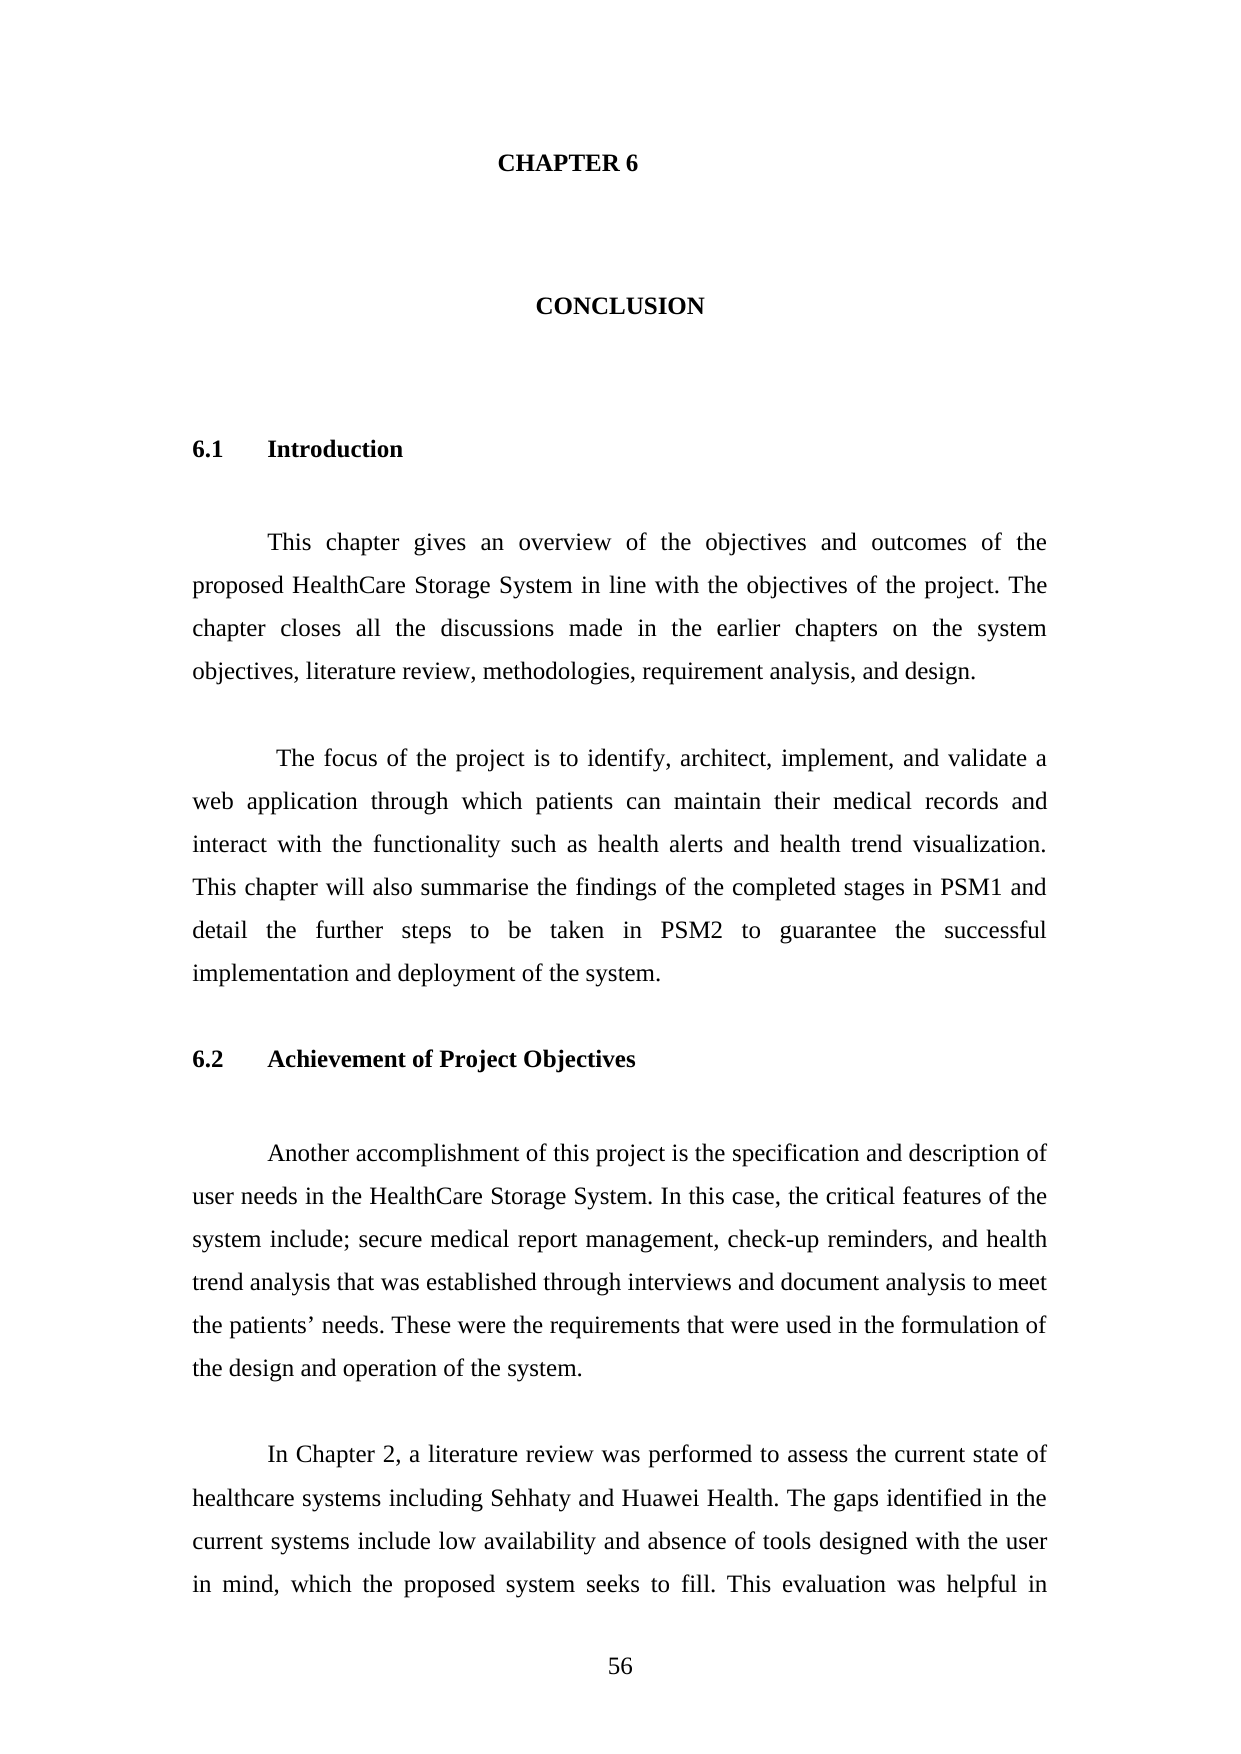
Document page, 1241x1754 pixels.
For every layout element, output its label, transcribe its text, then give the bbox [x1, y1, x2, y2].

text This chapter gives an overview of the objectives and outcomes of the proposed HealthCare Storage System in line with the objectives of the project. The chapter closes all the discussions made in the earlier chapters on the system objectives, literature review, methodologies, requirement analysis, and design. [192, 527, 1048, 685]
text The focus of the project is to identify, architect, implement, and validate a web application through which patients can maintain their medical records and interact with the functionality such as health alerts and health trend visualization. This chapter will also summarise the findings of the completed stages in PSM1 and detail the further steps to be taken in PSM2 to guarantee the successful implementation and deployment of the system. [192, 743, 1048, 987]
text Another accomplishment of this project is the specification and description of user needs in the HealthCare Storage System. In this case, the critical features of the system include; secure medical report management, check-up reminders, and health trend analysis that was established through interviews and document analysis to meet the patients’ needs. These were the requirements that were used in the formulation of the design and operation of the system. [192, 1138, 1048, 1382]
list Introduction [192, 434, 1048, 463]
text CONCLUSION [192, 291, 1048, 319]
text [192, 1439, 1048, 1598]
list Achievement of Project Objectives [192, 1044, 1048, 1073]
